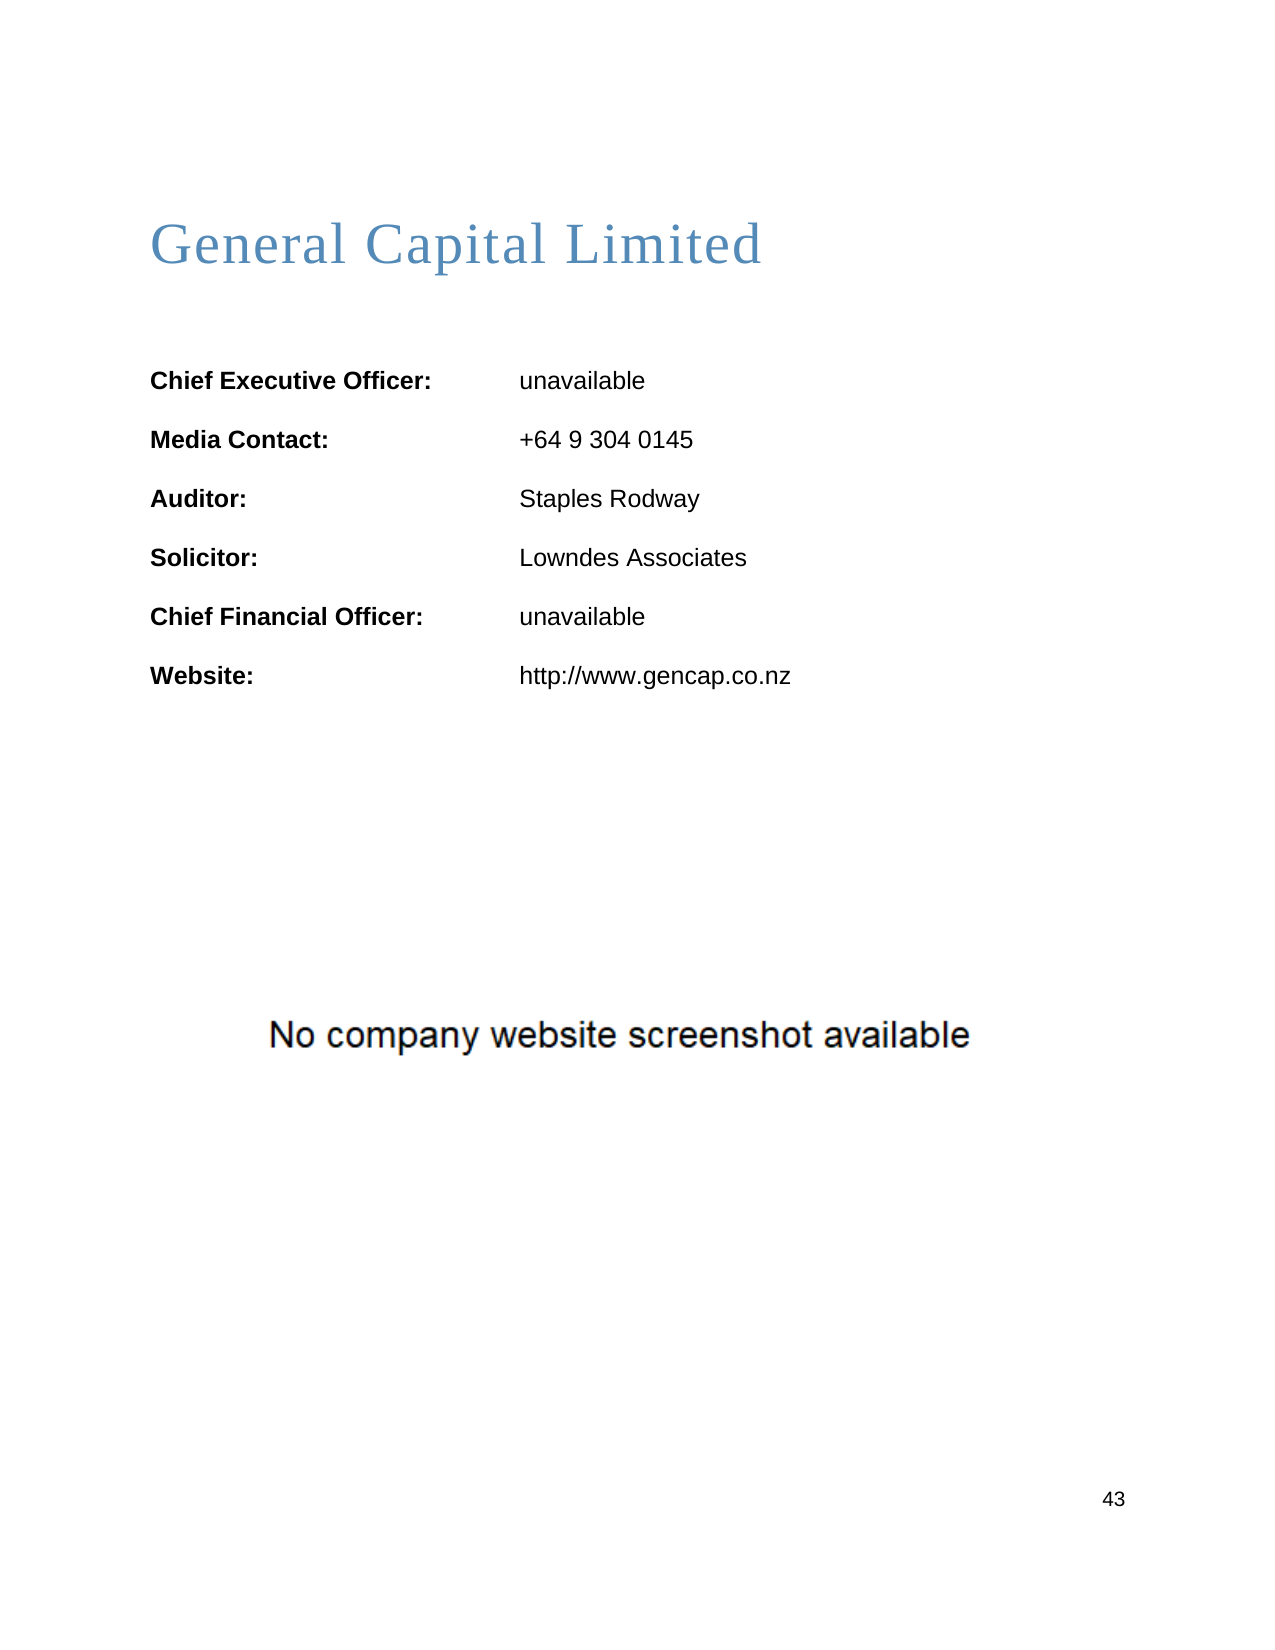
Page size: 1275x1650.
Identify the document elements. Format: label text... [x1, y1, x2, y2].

table_cell Lowndes Associates [508, 536, 1113, 595]
table_cell Chief Financial Officer: [139, 595, 508, 654]
picture [150, 785, 1091, 1284]
table_cell Website: [139, 654, 508, 713]
table_cell Media Contact: [139, 418, 508, 477]
subtitle General Capital Limited [150, 209, 1125, 276]
table_cell Auditor: [139, 477, 508, 536]
table_cell +64 9 304 0145 [508, 418, 1113, 477]
table_cell unavailable [508, 595, 1113, 654]
table_cell Solicitor: [139, 536, 508, 595]
table_cell http://www.gencap.co.nz [508, 654, 1113, 713]
table_cell Staples Rodway [508, 477, 1113, 536]
table_header Chief Executive Officer: [139, 359, 508, 418]
table_header unavailable [508, 359, 1113, 418]
